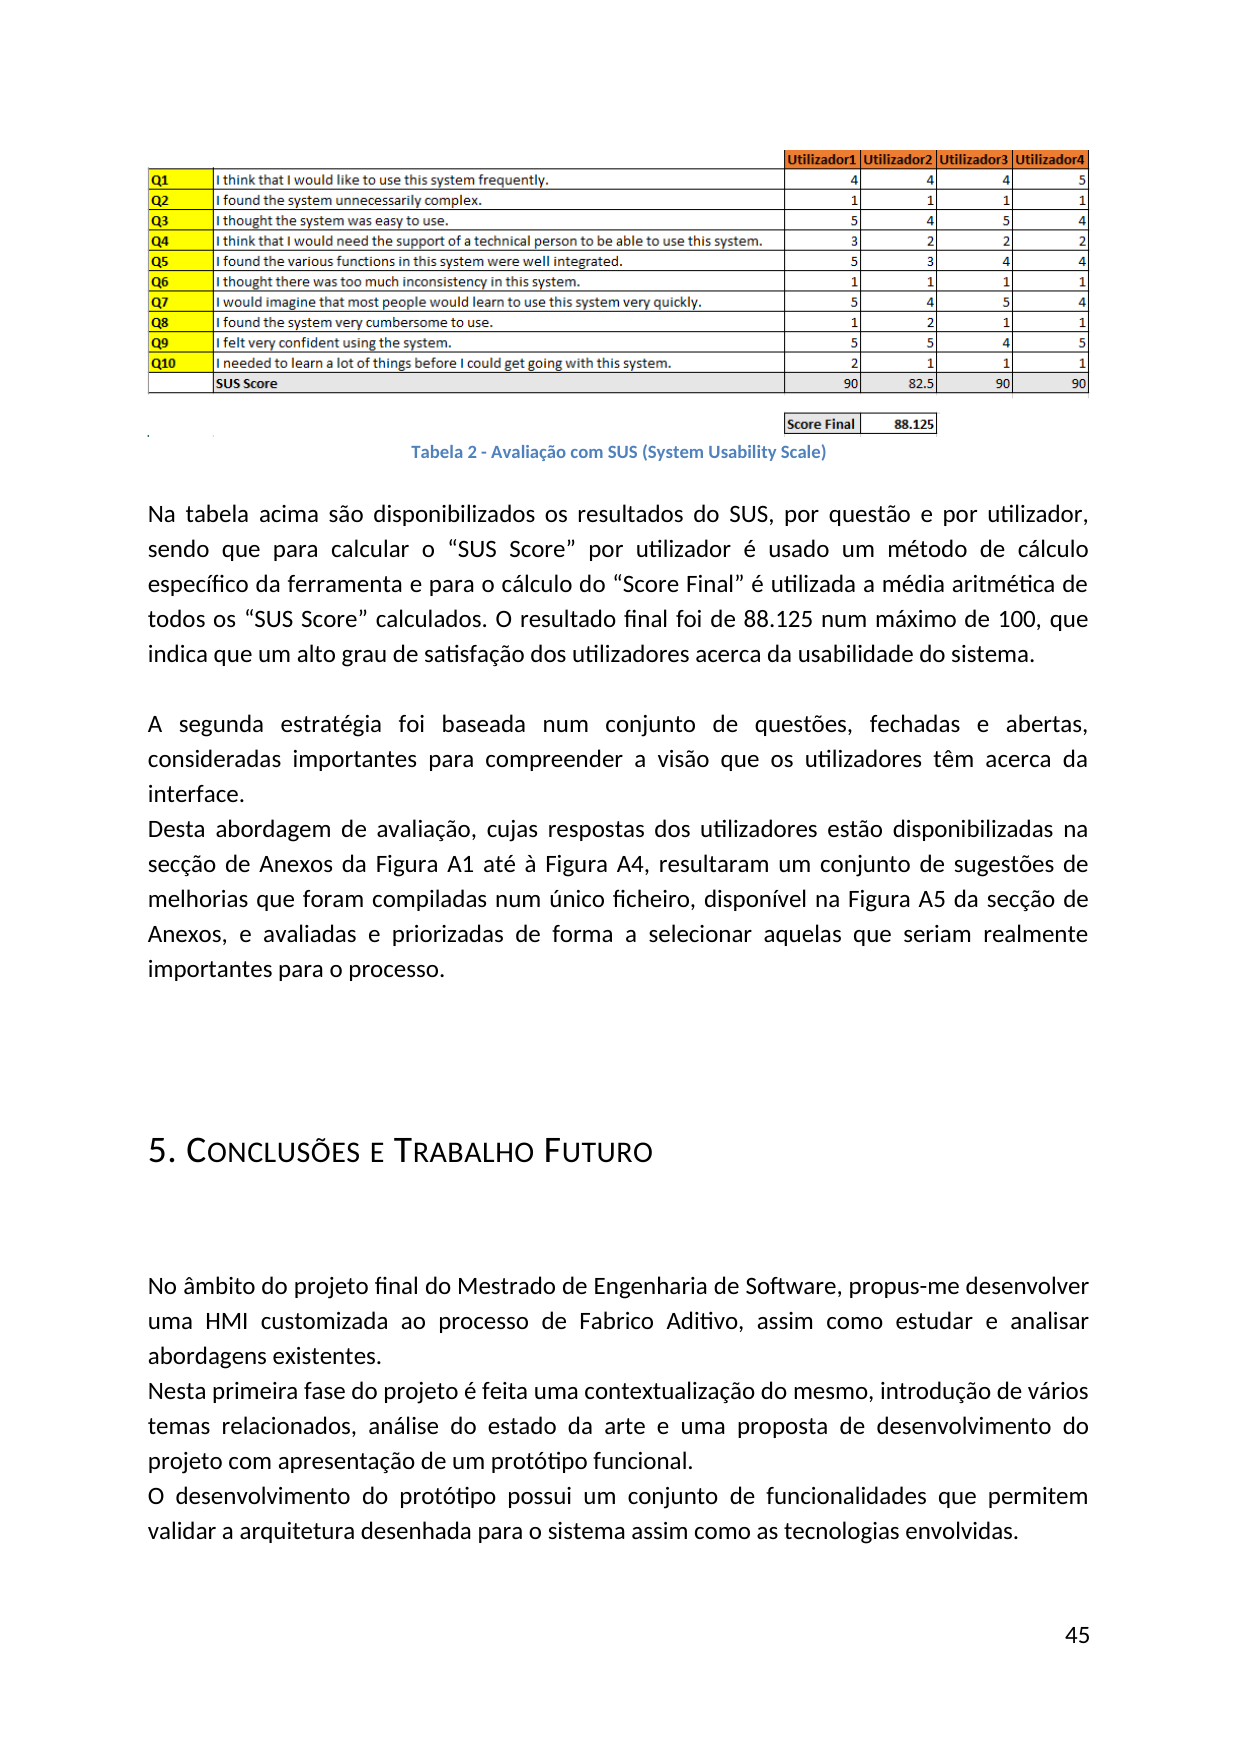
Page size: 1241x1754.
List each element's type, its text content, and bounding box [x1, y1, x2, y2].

text Na tabela acima são disponibilizados os resultados do SUS, por questão e por utilizador, sendo que para calcular o “SUS Score” por utilizador é usado um método de cálculo específico da ferramenta e para o cálculo do “Score Final” é utilizada a média aritmética de todos os “SUS Score” calculados. O resultado final foi de 88.125 num máximo de 100, que indica que um alto grau de satisfação dos utilizadores acerca da usabilidade do sistema. [148, 498, 1090, 669]
text No âmbito do projeto final do Mestrado de Engenharia de Software, propus-me desenvolver uma HMI customizada ao processo de Fabrico Aditivo, assim como estudar e analisar abordagens existentes. [148, 1270, 1090, 1370]
text Desta abordagem de avaliação, cujas respostas dos utilizadores estão disponibilizadas na secção de Anexos da Figura A1 até à Figura A4, resultaram um conjunto de sugestões de melhorias que foram compiladas num único ficheiro, disponível na Figura A5 da secção de Anexos, e avaliadas e priorizadas de forma a selecionar aquelas que seriam realmente importantes para o processo. [148, 813, 1090, 984]
text A segunda estratégia foi baseada num conjunto de questões, fechadas e abertas, consideradas importantes para compreender a visão que os utilizadores têm acerca da interface. [148, 708, 1090, 809]
text Nesta primeira fase do projeto é feita uma contextualização do mesmo, introdução de vários temas relacionados, análise do estado da arte e uma proposta de desenvolvimento do projeto com apresentação de um protótipo funcional. [148, 1375, 1090, 1475]
subtitle 5. Conclusões e Trabalho Futuro [148, 1126, 1090, 1172]
picture [147, 150, 1091, 437]
text O desenvolvimento do protótipo possui um conjunto de funcionalidades que permitem validar a arquitetura desenhada para o sistema assim como as tecnologias envolvidas. [148, 1480, 1090, 1545]
